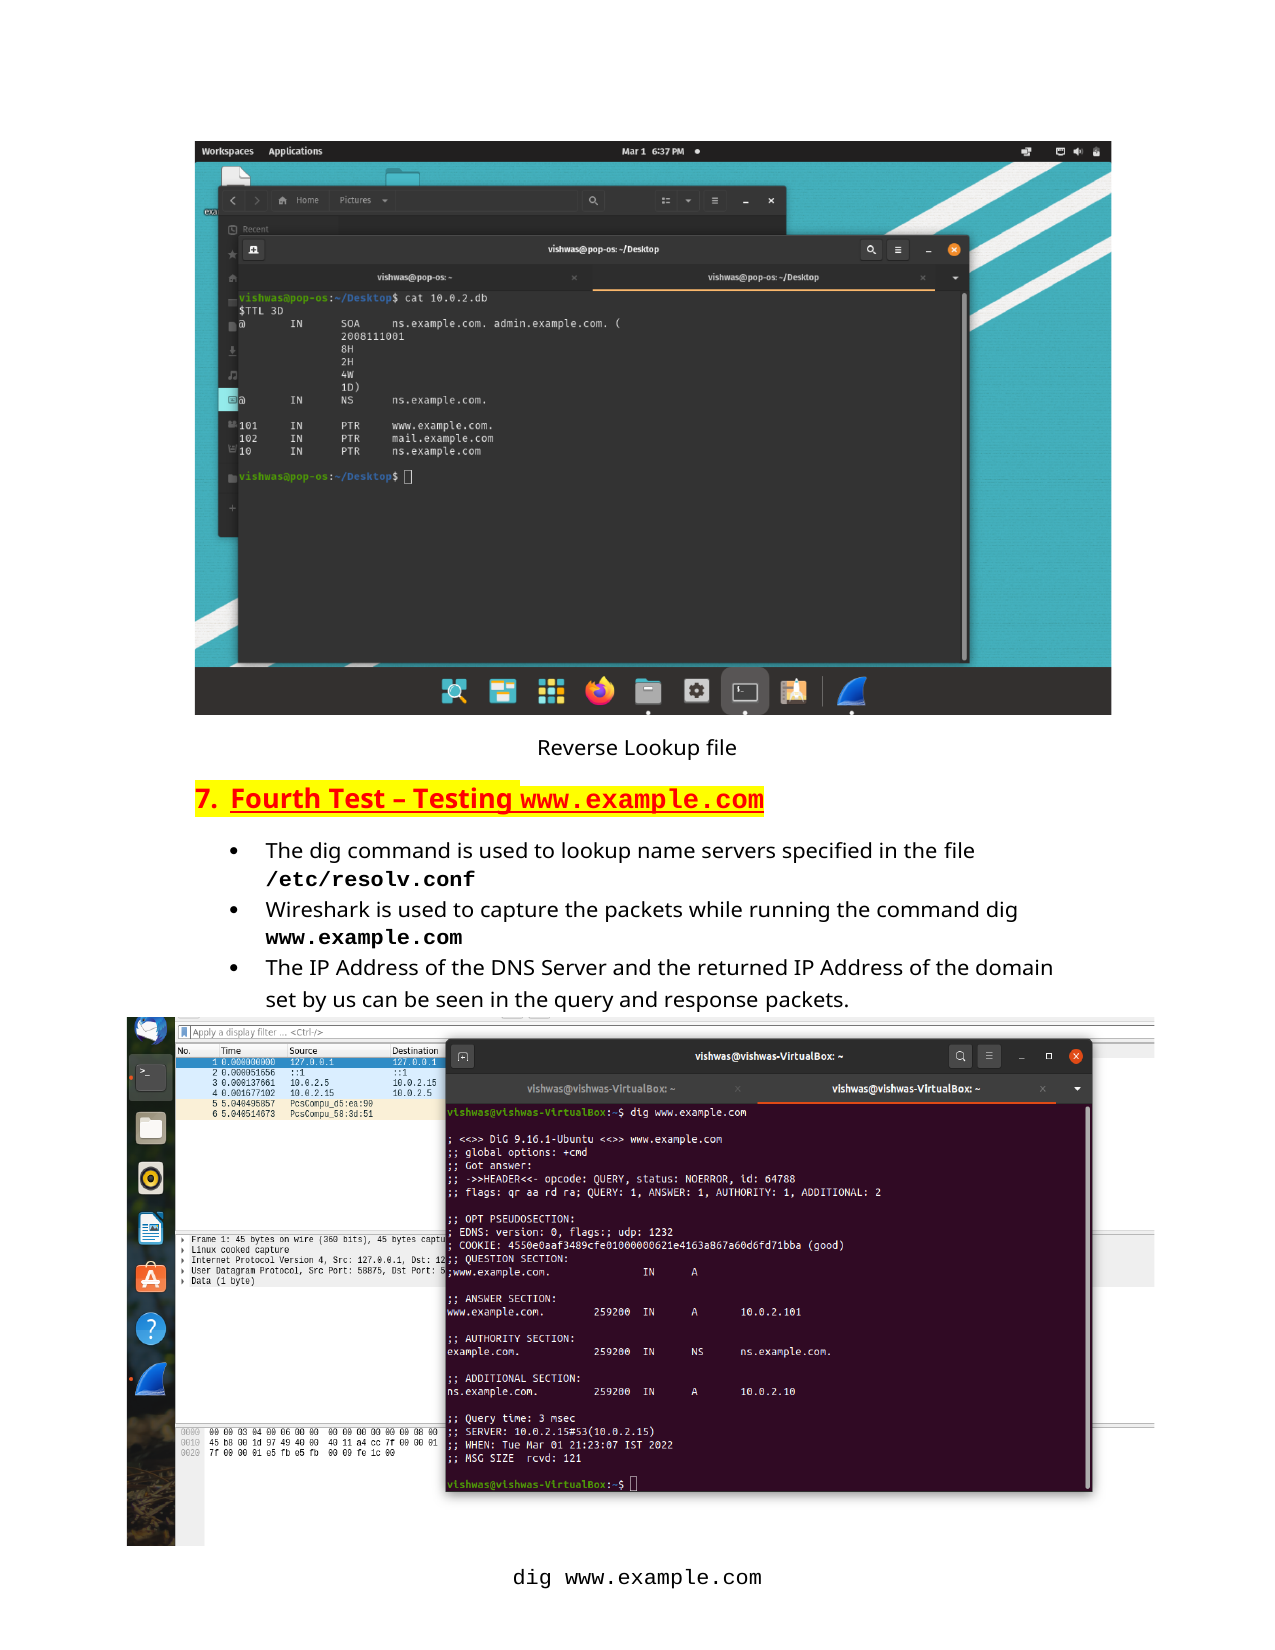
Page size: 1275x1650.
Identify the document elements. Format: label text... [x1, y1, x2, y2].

text Reverse Lookup file [329, 733, 945, 761]
subtitle /etc/resolv.conf [265, 868, 1096, 892]
text dig www.example.com [329, 1546, 945, 1591]
subtitle www.example.com [265, 927, 1096, 950]
list Wireshark is used to capture the packets while running the command dig [230, 895, 1096, 924]
picture [194, 141, 1112, 715]
list The IP Address of the DNS Server and the returned IP Address of the domain set by us can be seen in the query and response packets. [230, 953, 1076, 1013]
subtitle Fourth Test – Testing www.example.com [520, 780, 1096, 817]
list The dig command is used to lookup name servers specified in the file [230, 837, 1096, 865]
picture [126, 1017, 1154, 1546]
